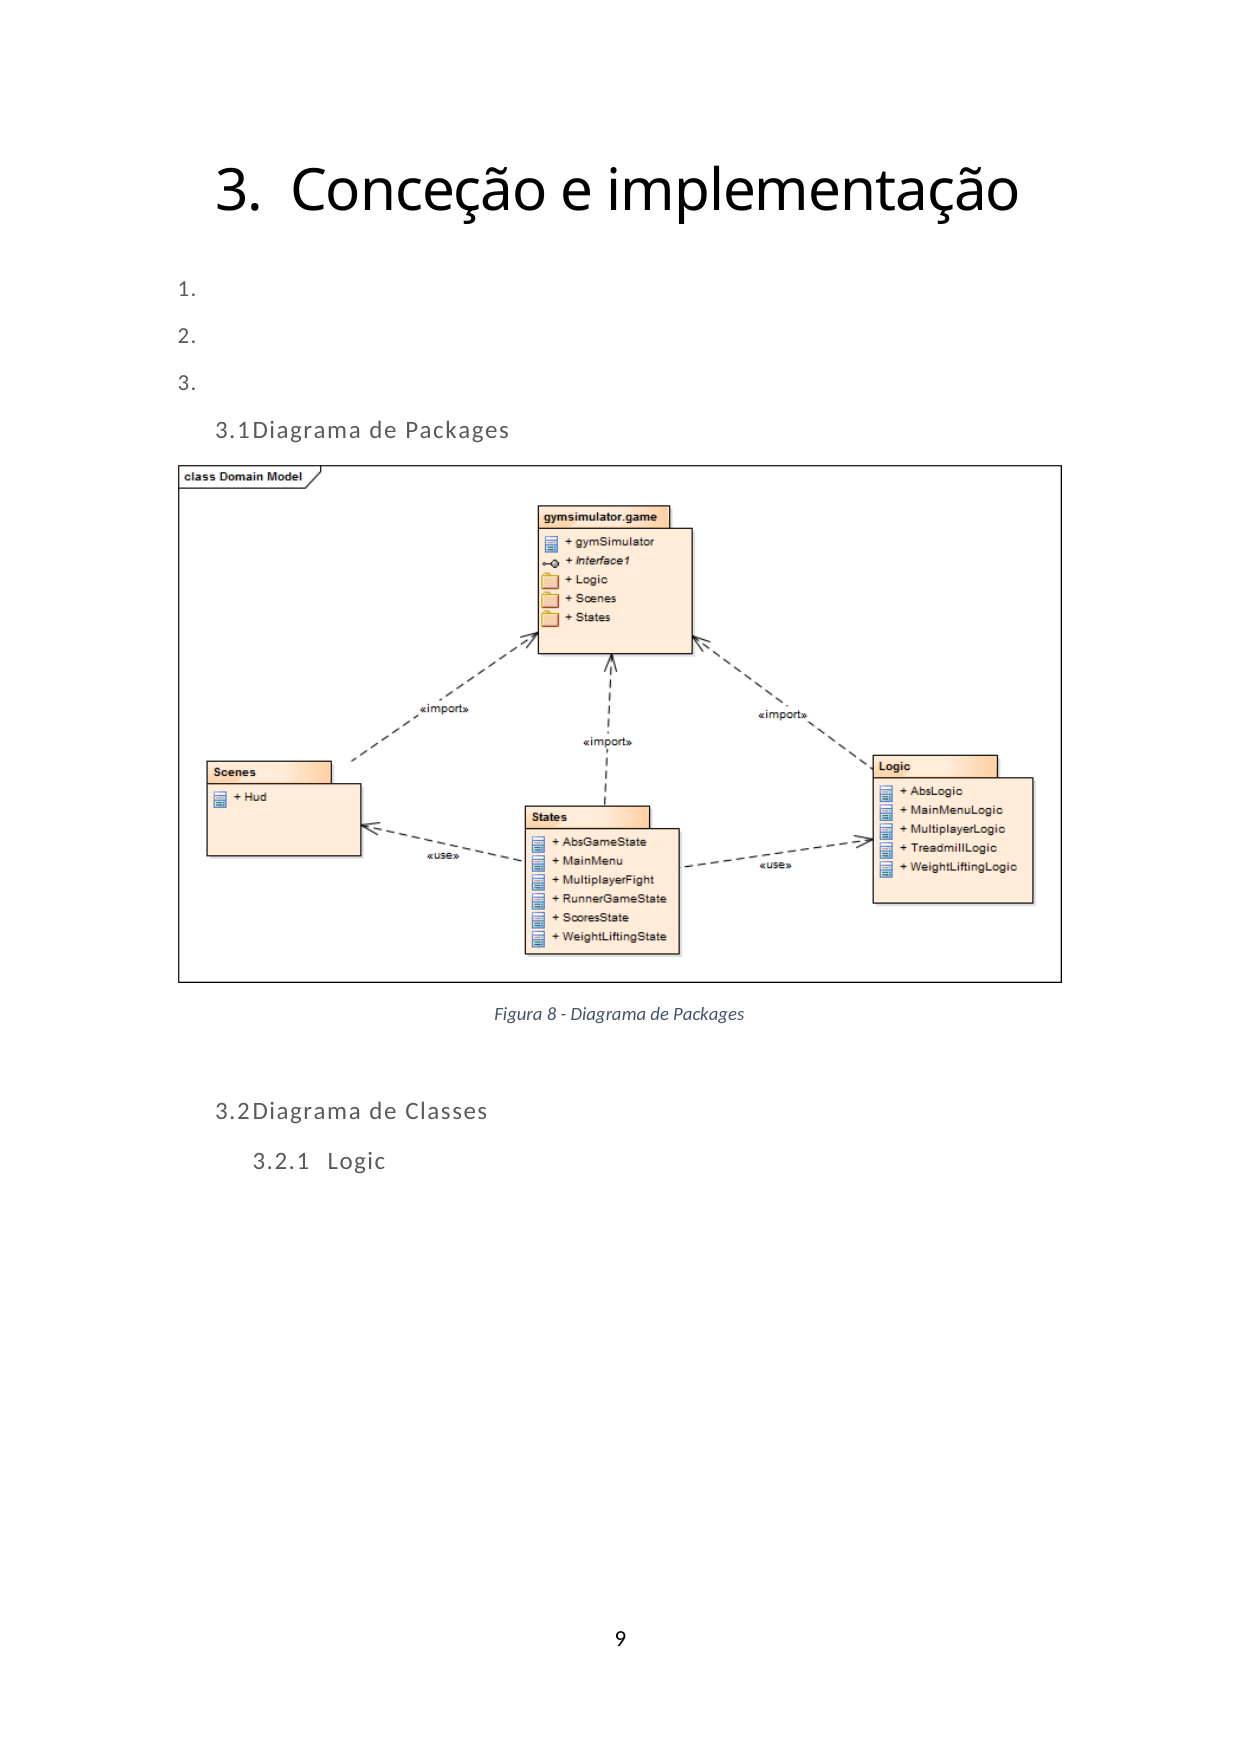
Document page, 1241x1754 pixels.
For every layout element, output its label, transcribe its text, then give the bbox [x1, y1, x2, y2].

subtitle Logic [252, 1145, 1063, 1175]
text Figura - Diagrama de Packages [177, 1002, 1063, 1025]
picture [177, 464, 1062, 983]
subtitle Diagrama de Packages [215, 414, 1063, 445]
title Conceção e implementação [215, 148, 1063, 227]
subtitle Diagrama de Classes [215, 1095, 1063, 1126]
